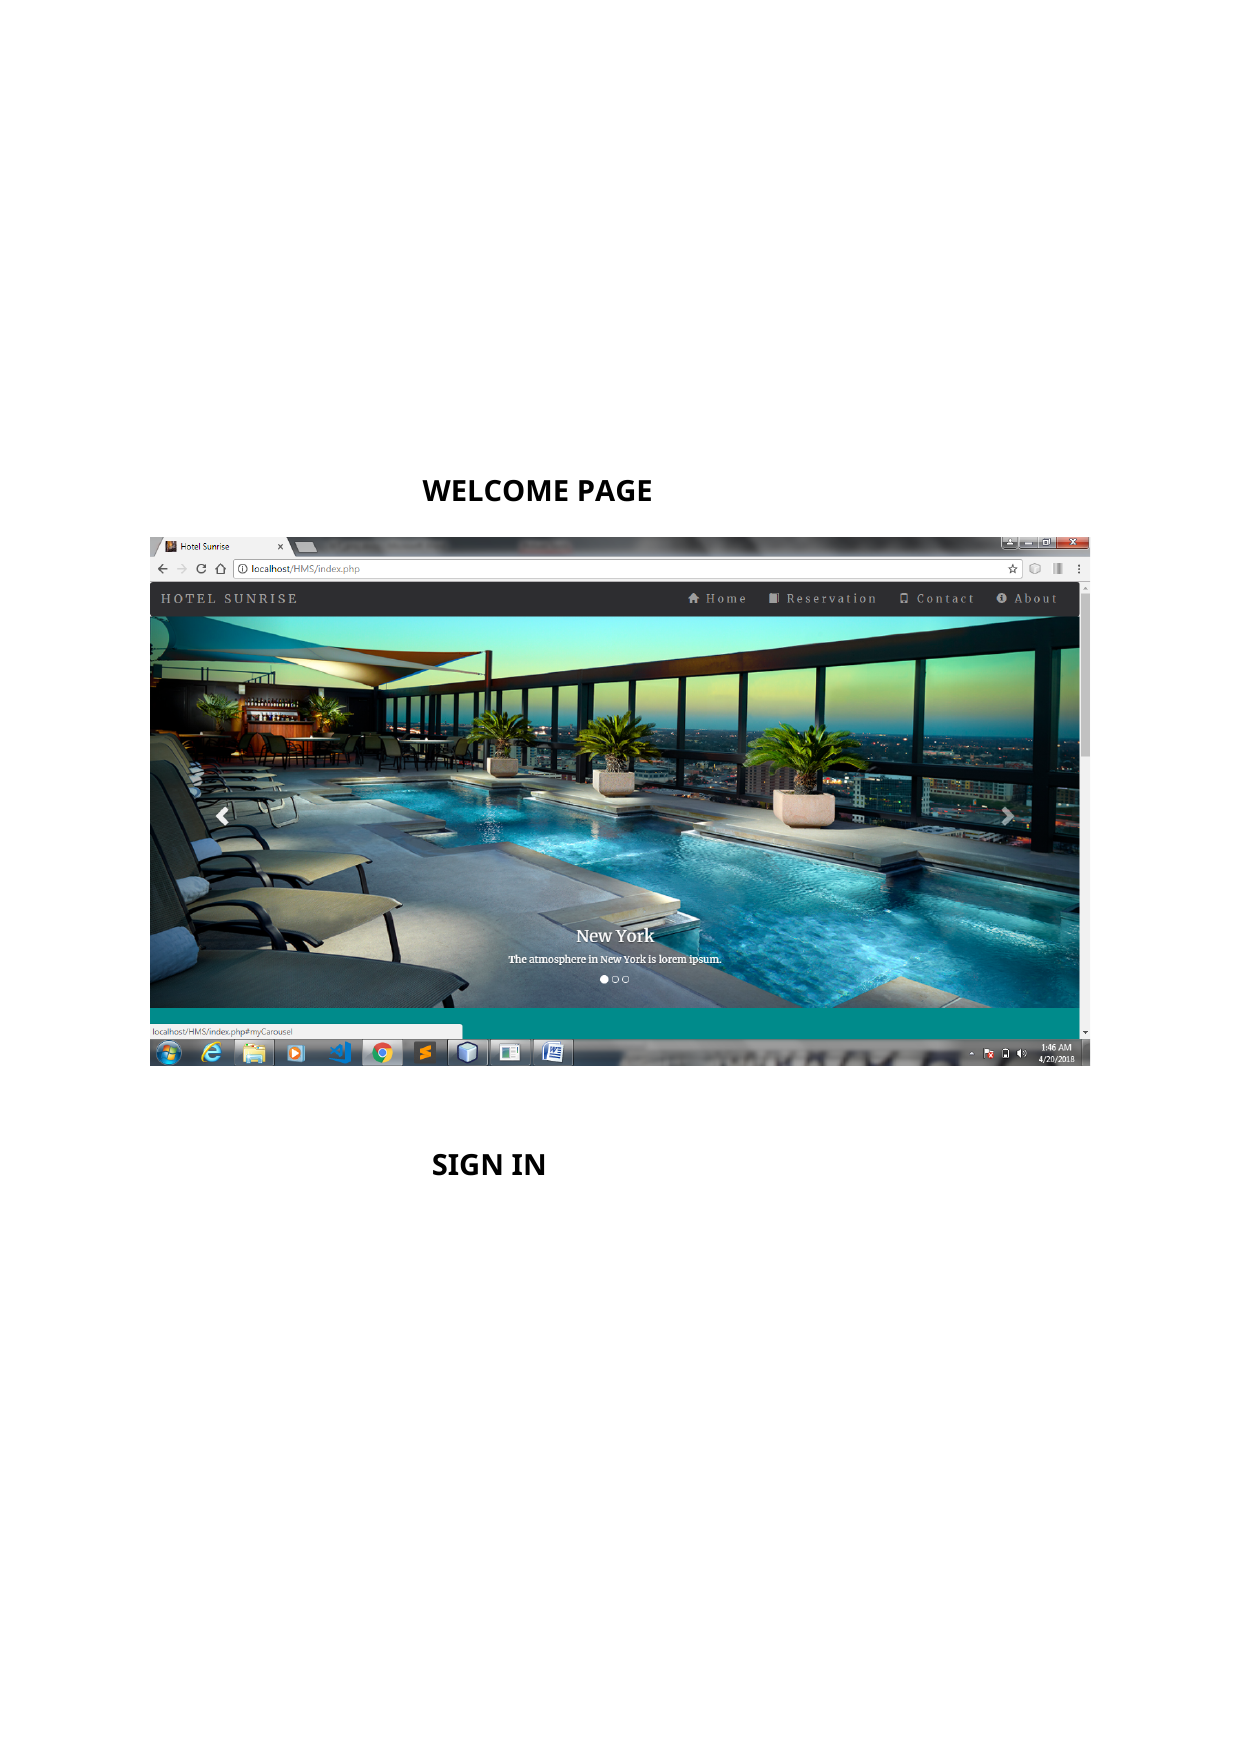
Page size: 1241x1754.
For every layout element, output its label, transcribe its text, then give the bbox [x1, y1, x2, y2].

picture [150, 537, 1091, 1066]
text WELCOME PAGE [150, 471, 1090, 510]
text SIGN IN [150, 1144, 1090, 1184]
